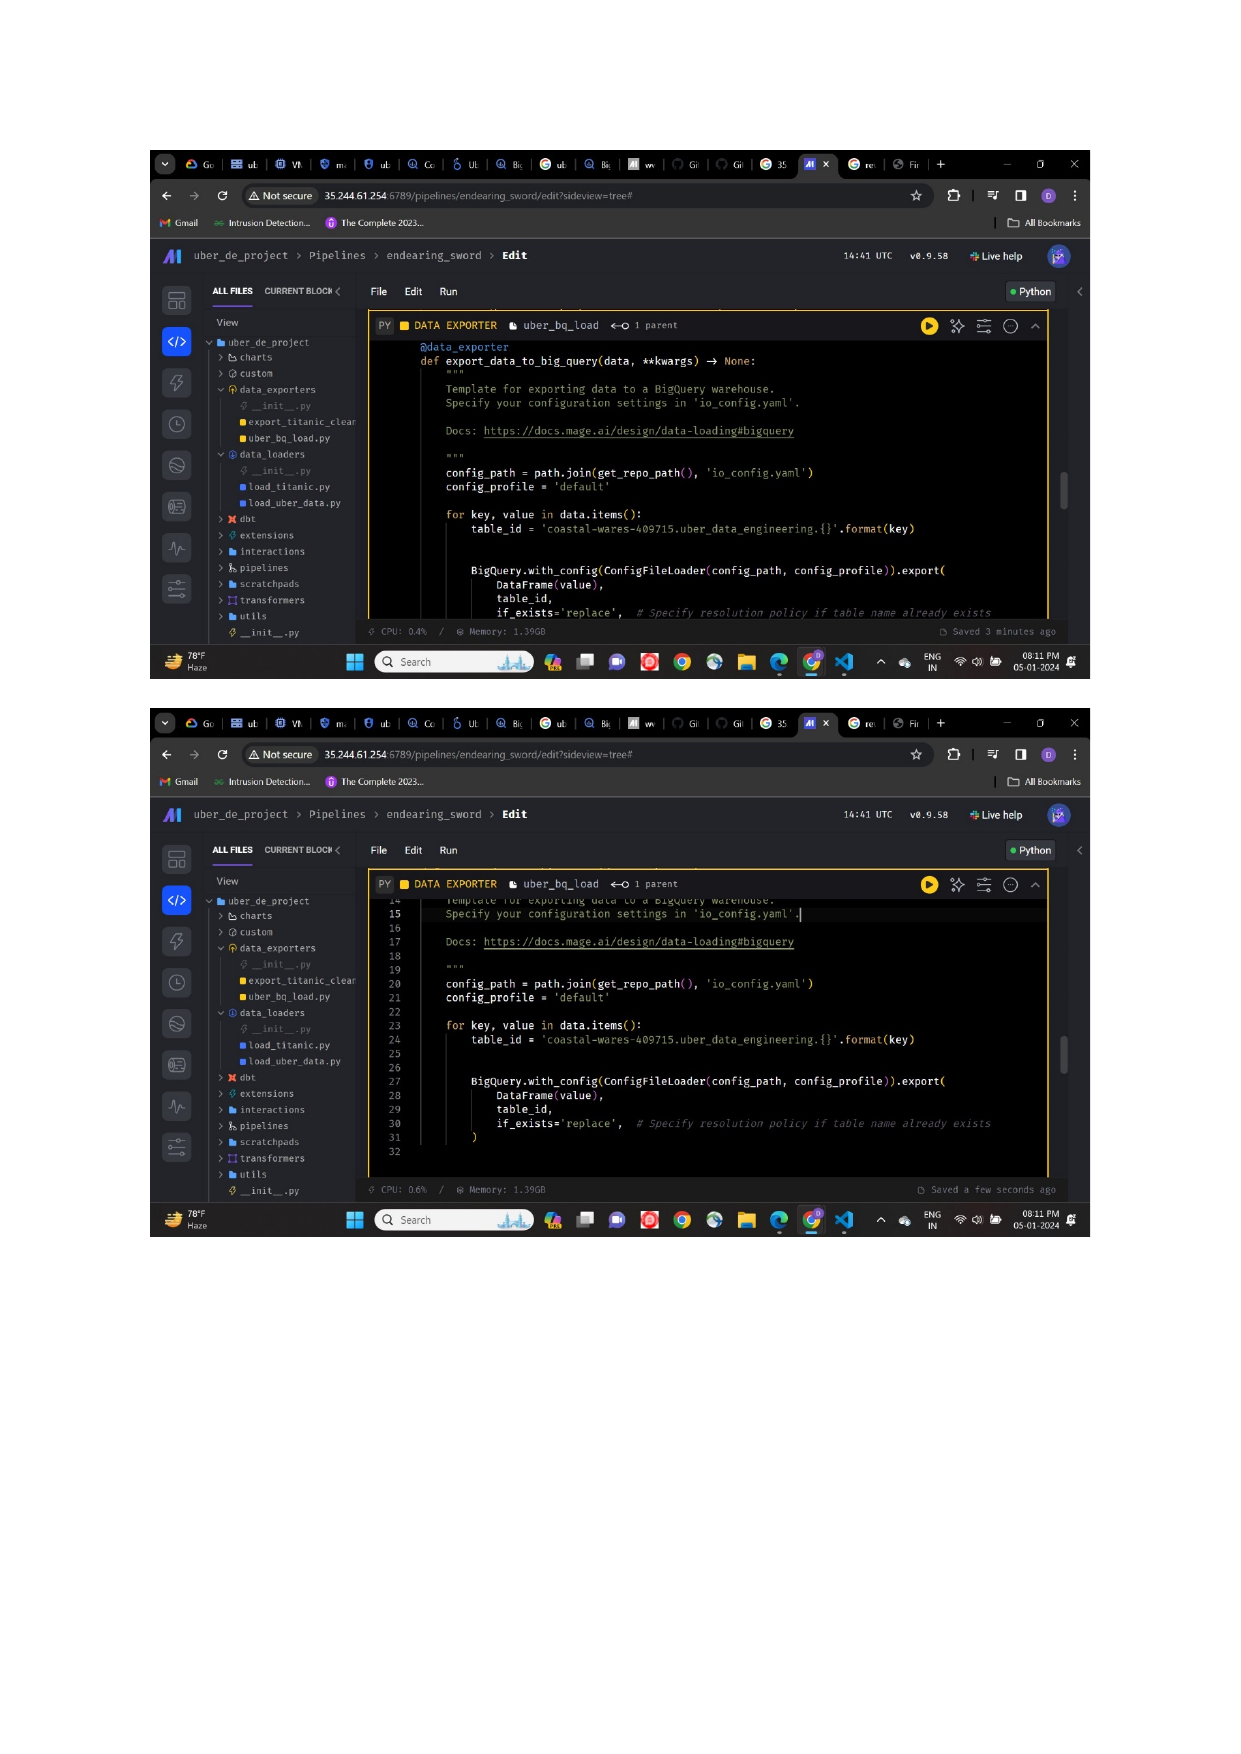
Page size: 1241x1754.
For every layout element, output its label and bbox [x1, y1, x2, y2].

picture [150, 150, 1091, 679]
picture [150, 708, 1091, 1237]
